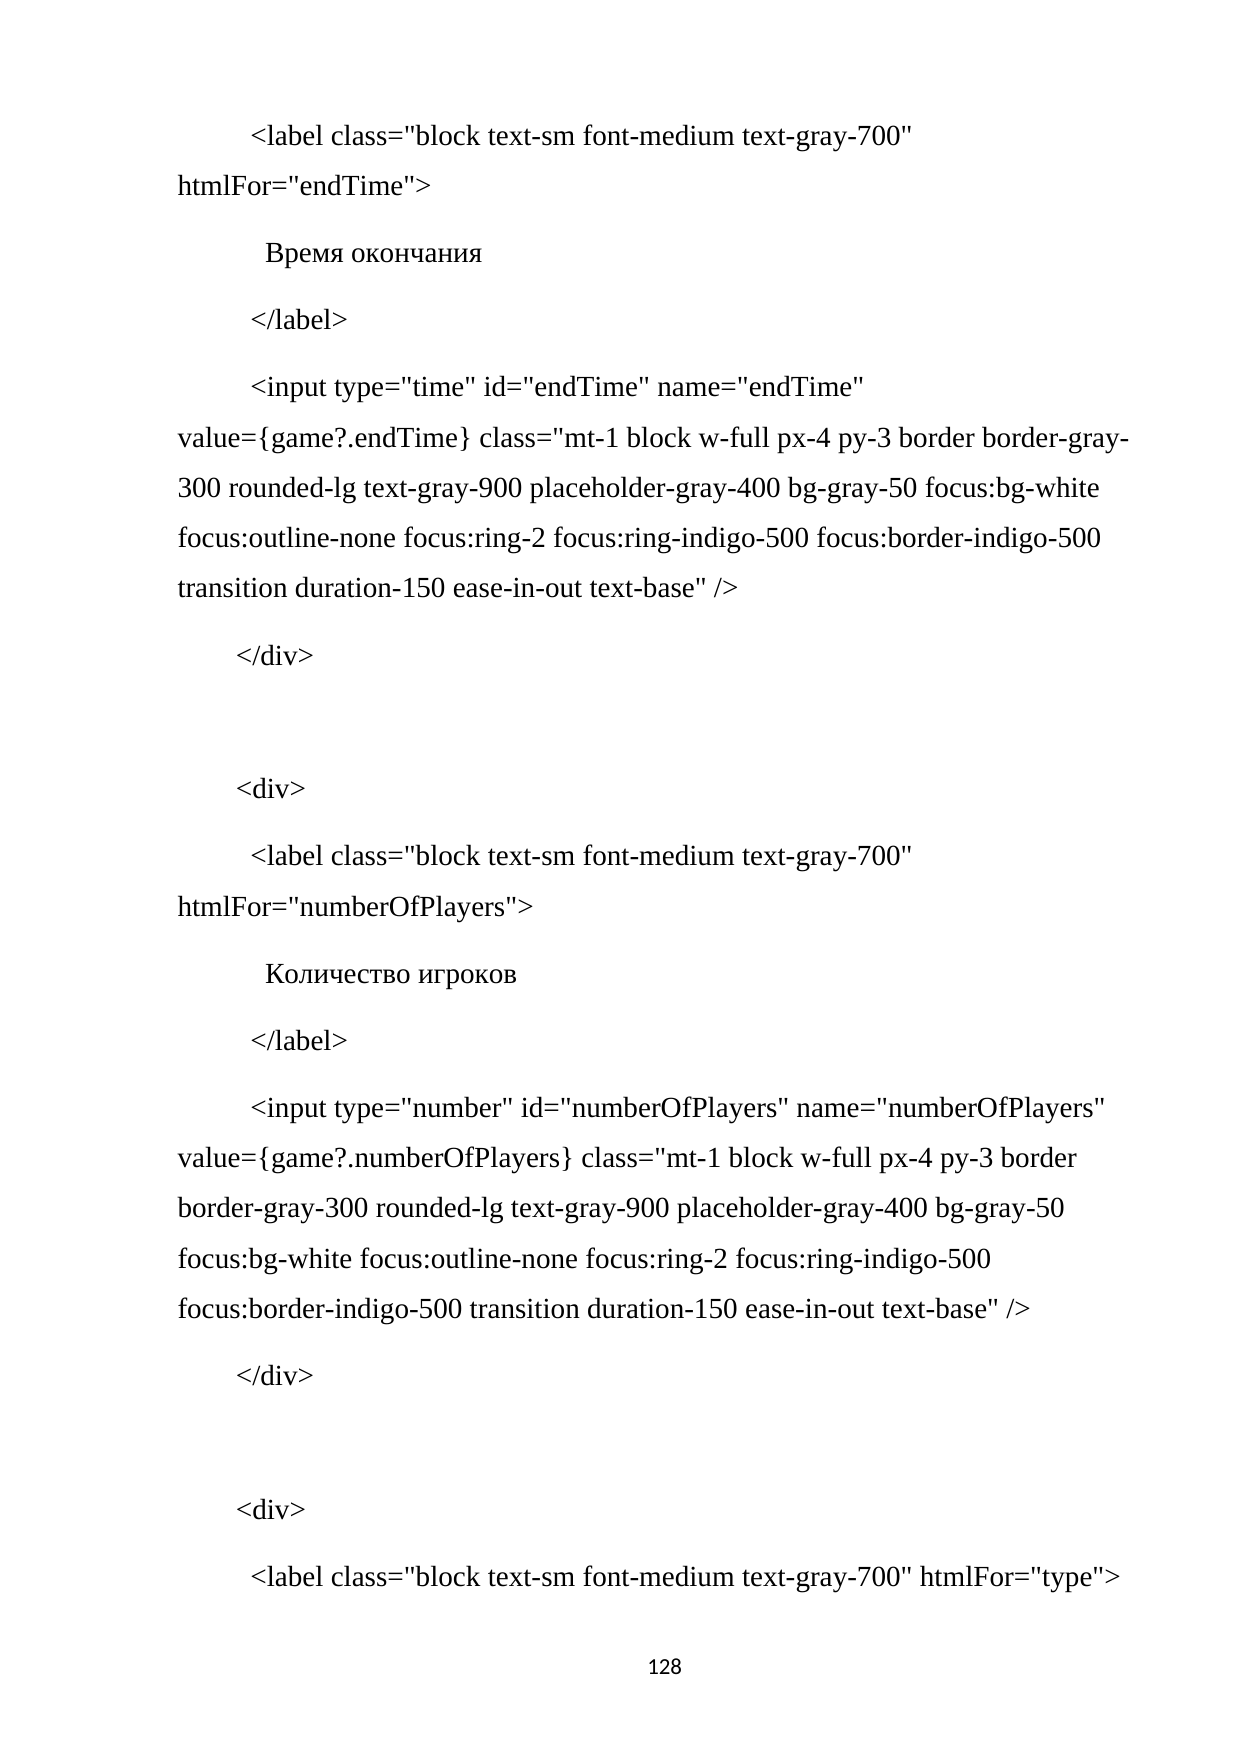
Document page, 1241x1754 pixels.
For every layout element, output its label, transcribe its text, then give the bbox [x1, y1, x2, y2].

text <input type="number" id="numberOfPlayers" name="numberOfPlayers" value={game?.numberOfPlayers} class="mt-1 block w-full px-4 py-3 border border-gray-300 rounded-lg text-gray-900 placeholder-gray-400 bg-gray-50 focus:bg-white focus:outline-none focus:ring-2 focus:ring-indigo-500 focus:border-indigo-500 transition duration-150 ease-in-out text-base" /> [177, 1090, 1152, 1324]
text </label> [177, 1023, 1152, 1056]
text <input type="time" id="endTime" name="endTime" value={game?.endTime} class="mt-1 block w-full px-4 py-3 border border-gray-300 rounded-lg text-gray-900 placeholder-gray-400 bg-gray-50 focus:bg-white focus:outline-none focus:ring-2 focus:ring-indigo-500 focus:border-indigo-500 transition duration-150 ease-in-out text-base" /> [177, 369, 1152, 604]
text Количество игроков [177, 956, 1152, 989]
text Время окончания [177, 235, 1152, 269]
text <div> [177, 772, 1152, 805]
text </label> [177, 302, 1152, 336]
text <label class="block text-sm font-medium text-gray-700" htmlFor="endTime"> [177, 118, 1152, 202]
text </div> [177, 638, 1152, 671]
text <label class="block text-sm font-medium text-gray-700" htmlFor="numberOfPlayers"> [177, 838, 1152, 922]
text </div> [177, 1358, 1152, 1392]
text <div> [177, 1492, 1152, 1526]
text <label class="block text-sm font-medium text-gray-700" htmlFor="type"> [177, 1559, 1152, 1592]
